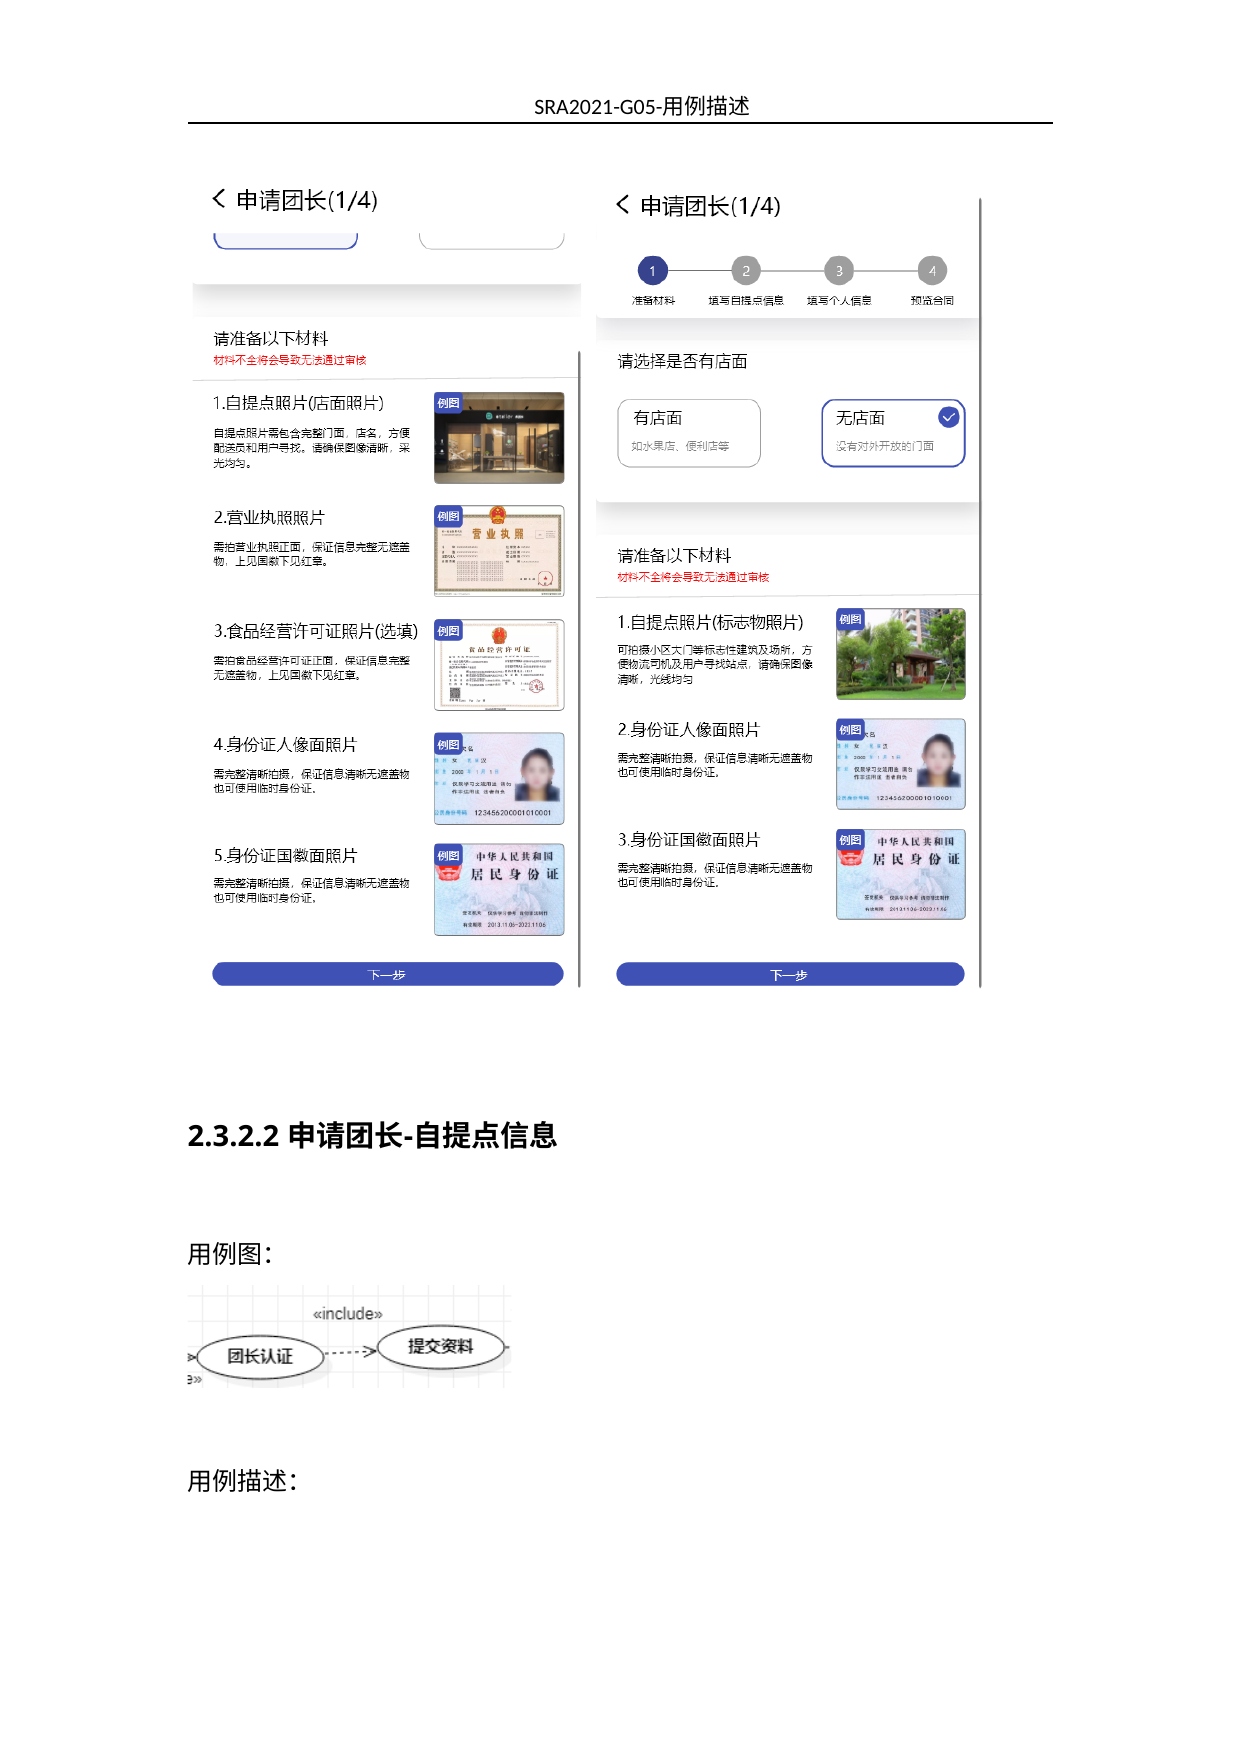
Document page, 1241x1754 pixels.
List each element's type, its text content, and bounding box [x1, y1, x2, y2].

text 用例图： [187, 1220, 1053, 1285]
subtitle 2.3.2.2 申请团长-自提点信息 [187, 1101, 1053, 1166]
picture [187, 1285, 512, 1388]
picture [192, 163, 582, 1005]
picture [596, 169, 983, 1005]
text 用例描述： [187, 1447, 1053, 1512]
